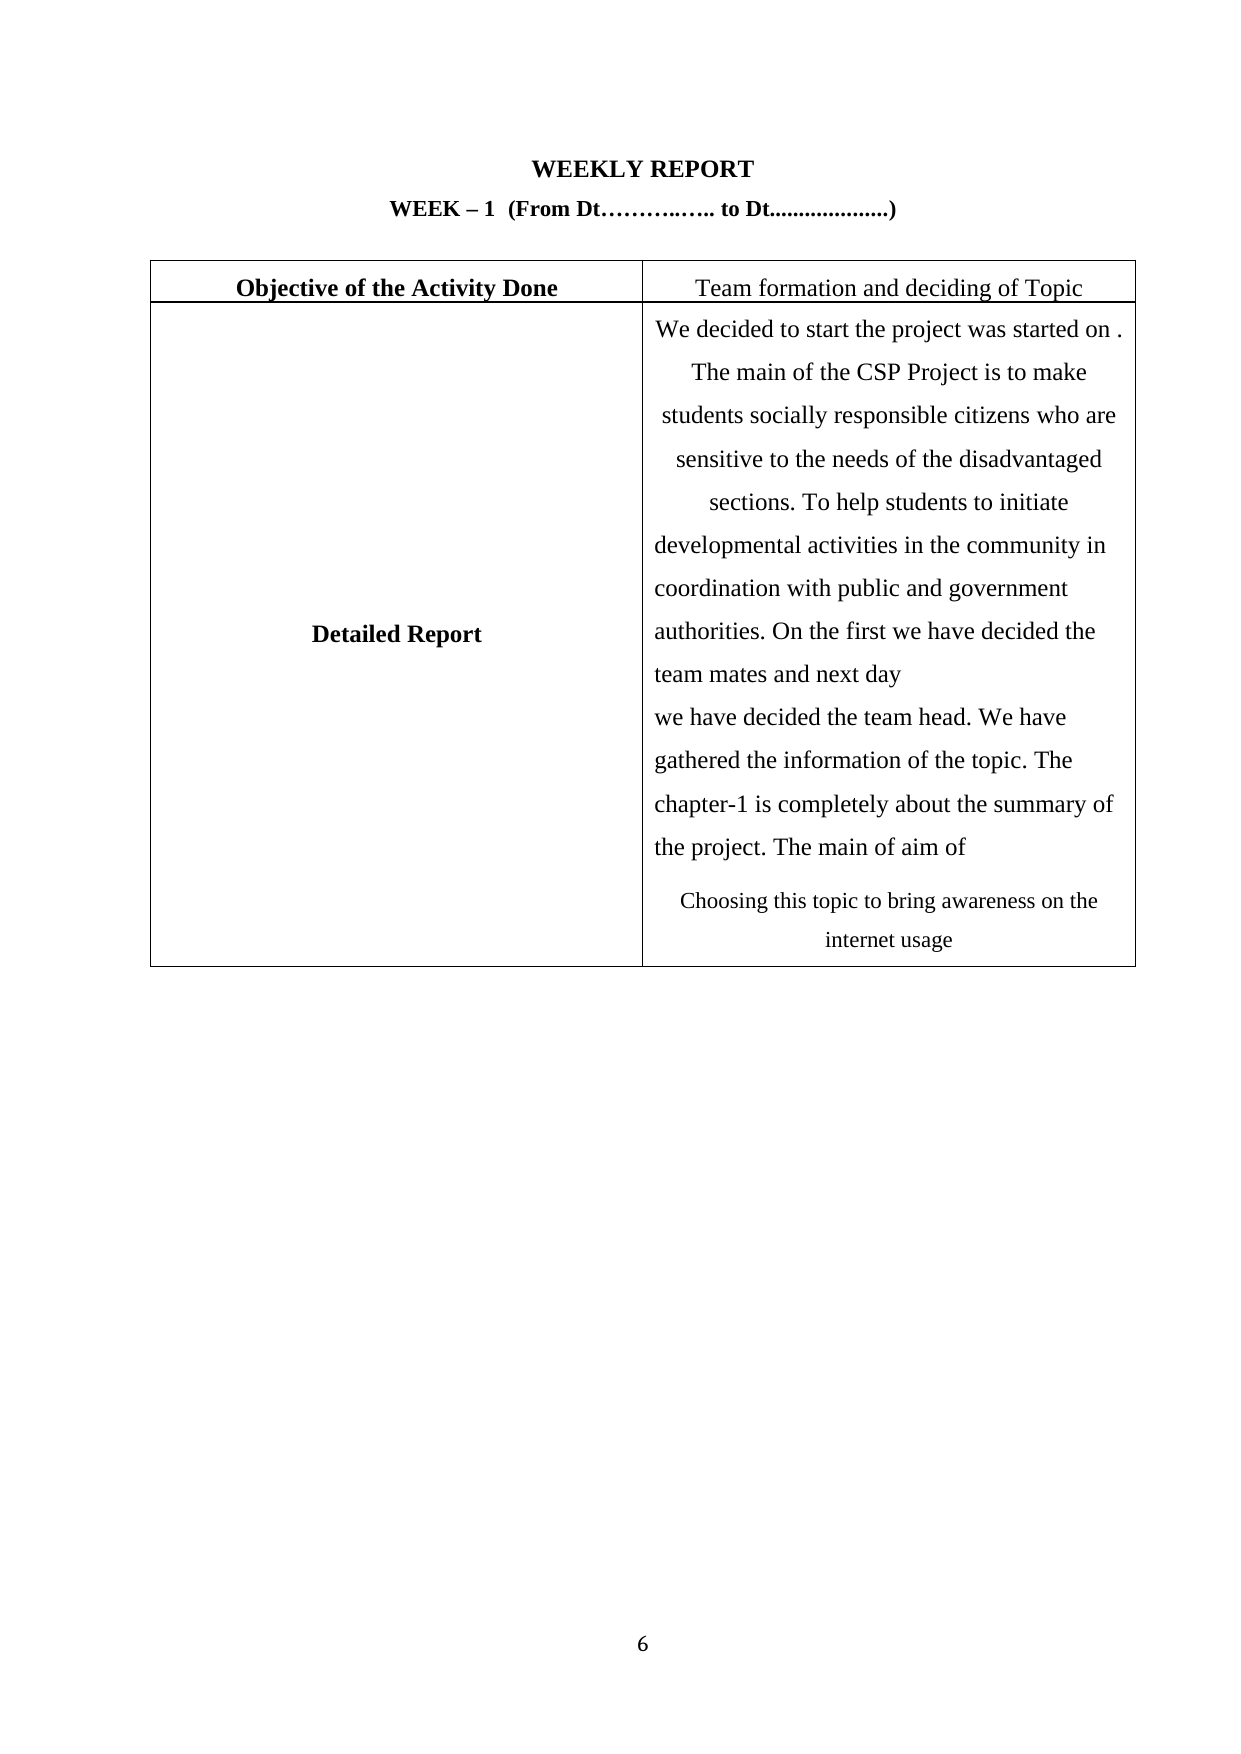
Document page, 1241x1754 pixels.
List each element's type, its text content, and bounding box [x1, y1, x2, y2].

text WEEKLY REPORT [150, 154, 1135, 183]
text WEEK – 1 (From Dt………..….. to Dt ) [150, 195, 1135, 221]
table_cell We decided to start the project was started on . The main of the CSP Project is to make students socially responsible citizens who are sensitive to the needs of the disadvantaged sections. To help students to initiate developmental activities in the community in coordination with public and government authorities. On the first we have decided the team mates and next day we have decided the team head. We have gathered the information of the topic. The chapter-1 is completely about the summary of the project. The main of aim of Choosing this topic to bring awareness on the internet usage [643, 303, 1135, 966]
table_cell Detailed Report [151, 303, 642, 966]
table_header Team formation and deciding of Topic [643, 261, 1135, 301]
table_header Objective of the Activity Done [151, 261, 642, 301]
